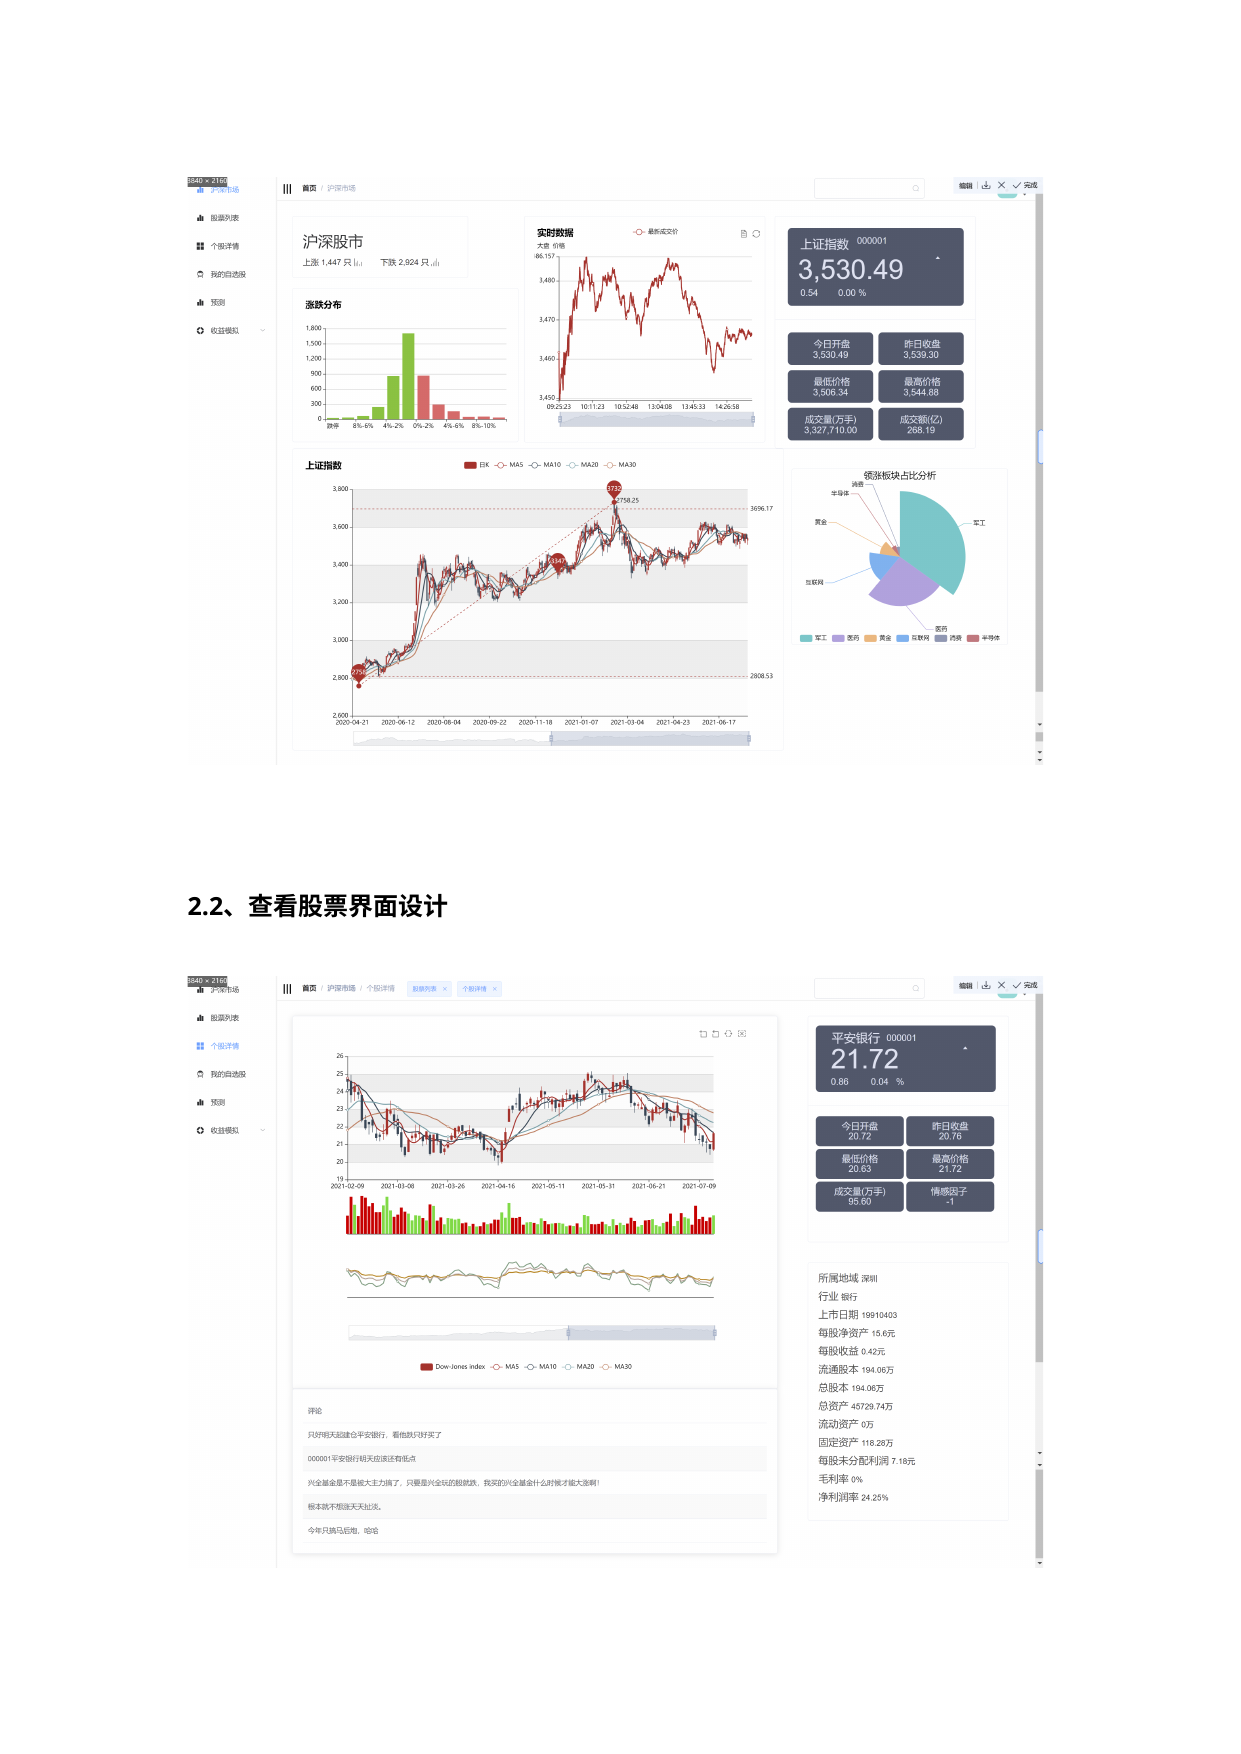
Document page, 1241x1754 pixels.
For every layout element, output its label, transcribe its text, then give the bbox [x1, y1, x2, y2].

text 2.2、查看股票界面设计 [187, 872, 1053, 937]
picture [187, 177, 1044, 765]
picture [187, 976, 1044, 1568]
